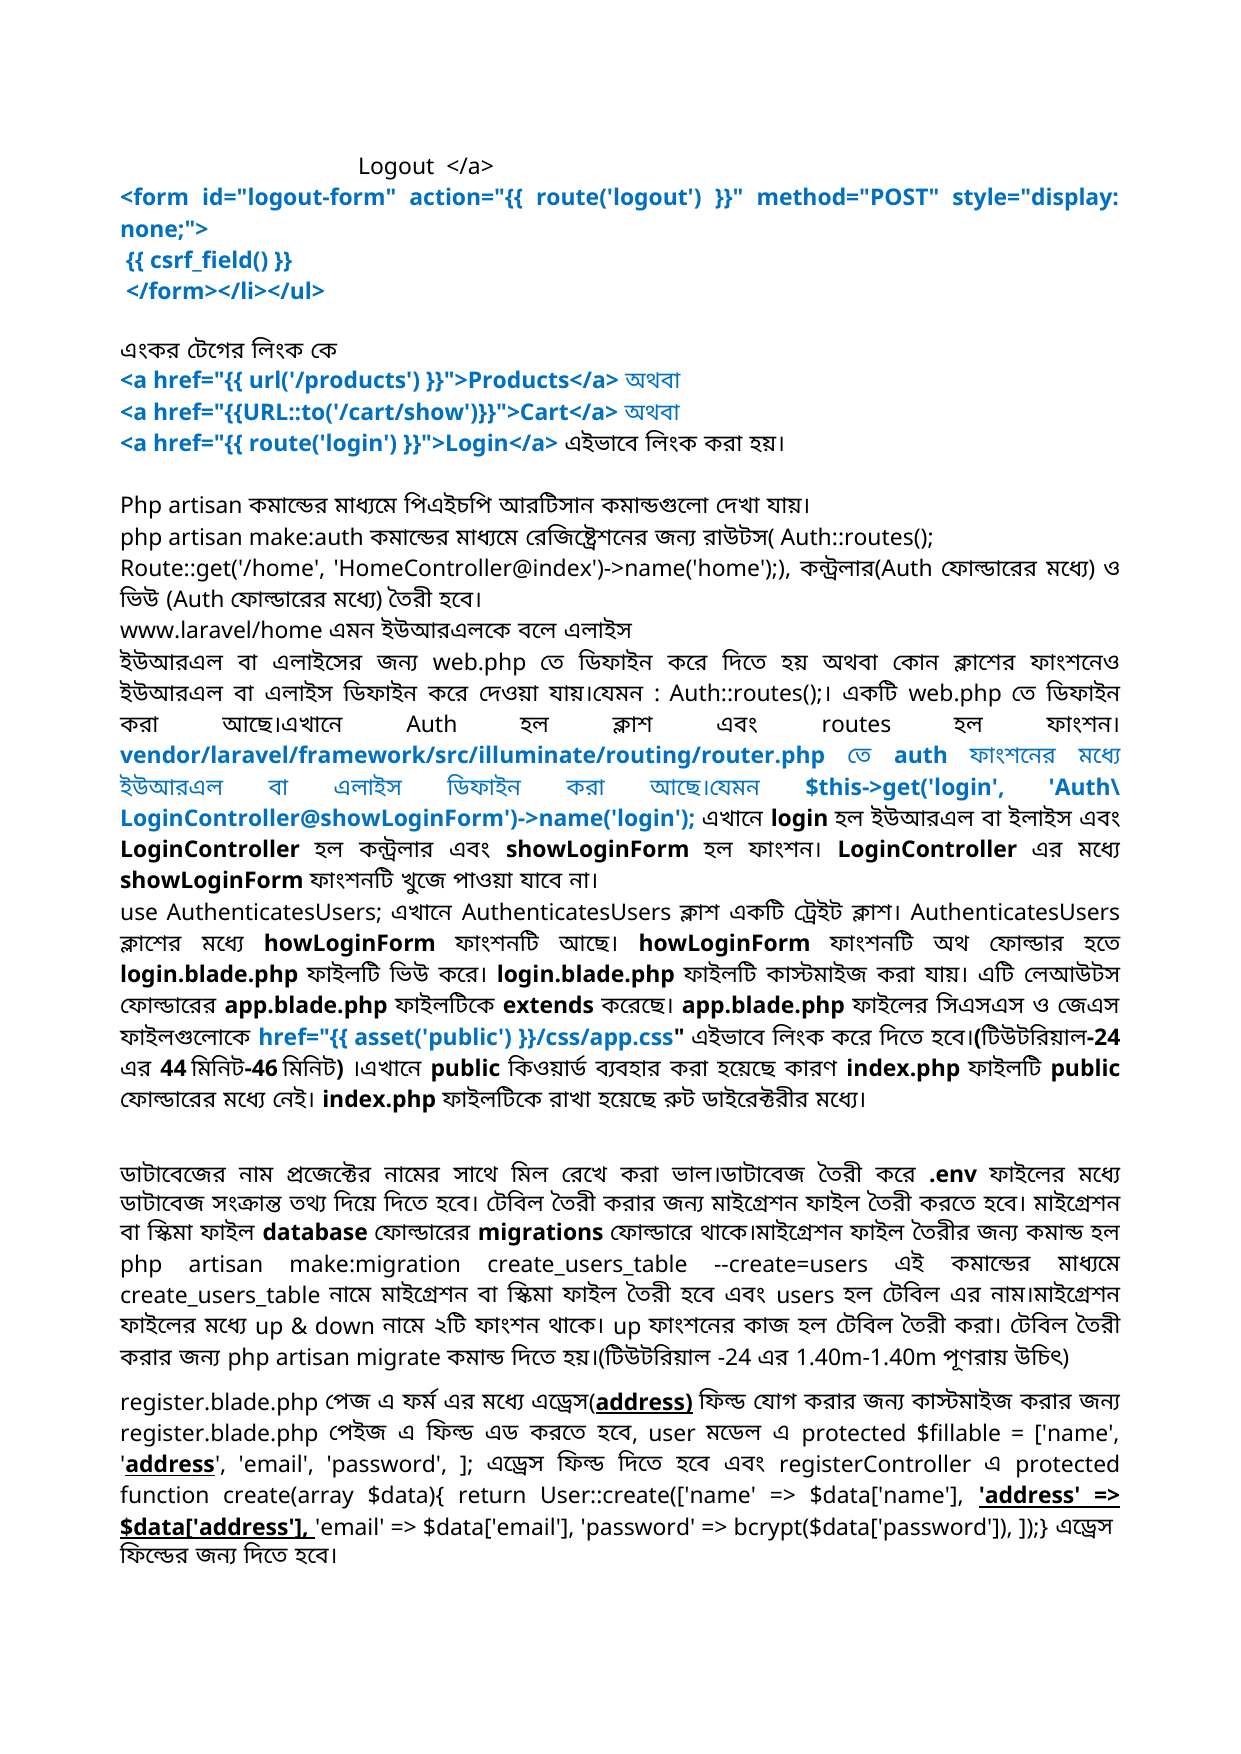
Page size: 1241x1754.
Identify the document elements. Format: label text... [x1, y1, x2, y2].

text <a href="{{ route('login') }}">Login</a> এইভাবে লিংক করা হয়। [120, 427, 1120, 458]
text php artisan make:auth কমান্ডের মাধ্যমে রেজিষ্ট্রেশনের জন্য রাউটস( Auth::routes(); [120, 520, 1120, 552]
text Php artisan কমান্ডের মাধ্যমে পিএইচপি আরটিসান কমান্ডগুলো দেখা যায়। [120, 489, 1120, 520]
text <form id="logout-form" action="{{ route('logout') }}" method="POST" style="display: none;"> [120, 181, 1120, 244]
text Logout </a> [120, 150, 1120, 181]
text {{ csrf_field() }} [120, 244, 1120, 275]
text </form></li></ul> [120, 275, 1120, 306]
text ইউআরএল বা এলাইসের জন্য web.php তে ডিফাইন করে দিতে হয় অথবা কোন ক্লাশের ফাংশনেও ইউআরএল বা এলাইস ডিফাইন করে দেওয়া যায়।যেমন : Auth::routes();। একটি web.php তে ডিফাইন করা আছে।এখানে Auth হল ক্লাশ এবং routes হল ফাংশন। vendor/laravel/framework/src/illuminate/routing/router.php তে auth ফাংশনের মধ্যে ইউআরএল বা এলাইস ডিফাইন করা আছে।যেমন $this->get('login', 'Auth\LoginController@showLoginForm')->name('login'); এখানে login হল ইউআরএল বা ইলাইস এবং LoginController হল কন্ট্রলার এবং showLoginForm হল ফাংশন। LoginController এর মধ্যে showLoginForm ফাংশনটি খুজে পাওয়া যাবে না। [120, 645, 1120, 895]
text ডাটাবেজের নাম প্রজেক্টের নামের সাথে মিল রেখে করা ভাল।ডাটাবেজ তৈরী করে .env ফাইলের মধ্যে ডাটাবেজ সংক্রান্ত তথ্য দিয়ে দিতে হবে। টেবিল তৈরী করার জন্য মাইগ্রেশন ফাইল তৈরী করতে হবে। মাইগ্রেশন বা স্কিমা ফাইল database ফোল্ডারের migrations ফোল্ডারে থাকে।মাইগ্রেশন ফাইল তৈরীর জন্য কমান্ড হল php artisan make:migration create_users_table --create=users এই কমান্ডের মাধ্যমে create_users_table নামে মাইগ্রেশন বা স্কিমা ফাইল তৈরী হবে এবং users হল টেবিল এর নাম।মাইগ্রেশন ফাইলের মধ্যে up & down নামে ২টি ফাংশন থাকে। up ফাংশনের কাজ হল টেবিল তৈরী করা। টেবিল তৈরী করার জন্য php artisan migrate কমান্ড দিতে হয়।(টিউটরিয়াল -24 এর 1.40m-1.40m পূণরায় উচিৎ) [120, 1158, 1120, 1373]
text এংকর টেগের লিংক কে [120, 337, 1120, 364]
text Route::get('/home', 'HomeController@index')->name('home');), কন্ট্রলার(Auth ফোল্ডারের মধ্যে) ও ভিউ (Auth ফোল্ডারের মধ্যে) তৈরী হবে। [120, 552, 1120, 614]
text www.laravel/home এমন ইউআরএলকে বলে এলাইস [120, 614, 1120, 645]
text <a href="{{ url('/products') }}">Products</a> অথবা [120, 364, 1120, 395]
text register.blade.php পেজ এ ‍ফর্ম এর মধ্যে এড্রেস(address) ফিল্ড যোগ করার জন্য কাস্টমাইজ করার জন্য register.blade.php পেইজ এ ফিল্ড এড করতে হবে, user মডেল এ protected $fillable = ['name', 'address', 'email', 'password', ]; এড্রেস ফিল্ড দিতে হবে এবং registerController এ protected function create(array $data){ return User::create(['name' => $data['name'], 'address' => $data['address'], 'email' => $data['email'], 'password' => bcrypt($data['password']), ]);} এড্রেস ফিল্ডের জন্য দিতে হবে। [120, 1386, 1120, 1568]
text <a href="{{URL::to('/cart/show')}}">Cart</a> অথবা [120, 395, 1120, 427]
text use AuthenticatesUsers; এখানে AuthenticatesUsers ক্লাশ একটি ট্রেইট ক্লাশ। AuthenticatesUsers ক্লাশের মধ্যে howLoginForm ফাংশনটি আছে। howLoginForm ফাংশনটি অথ ফোল্ডার হতে login.blade.php ফাইলটি ভিউ করে। login.blade.php ফাইলটি কাস্টমাইজ করা যায়। এটি লেআউটস ফোল্ডারের app.blade.php ফাইলটিকে extends করেছে। app.blade.php ফাইলের সিএসএস ও জেএস ফাইলগুলোকে href="{{ asset('public') }}/css/app.css" এইভাবে লিংক করে দিতে হবে।(টিউটরিয়াল-24 এর 44মিনিট-46মিনিট) ।এখানে public কিওয়ার্ড ব্যবহার করা হয়েছে কারণ index.php ফাইলটি public ফোল্ডারের মধ্যে নেই। index.php ফাইলটিকে রাখা হয়েছে রুট ডাইরেক্টরীর মধ্যে। [120, 895, 1120, 1114]
